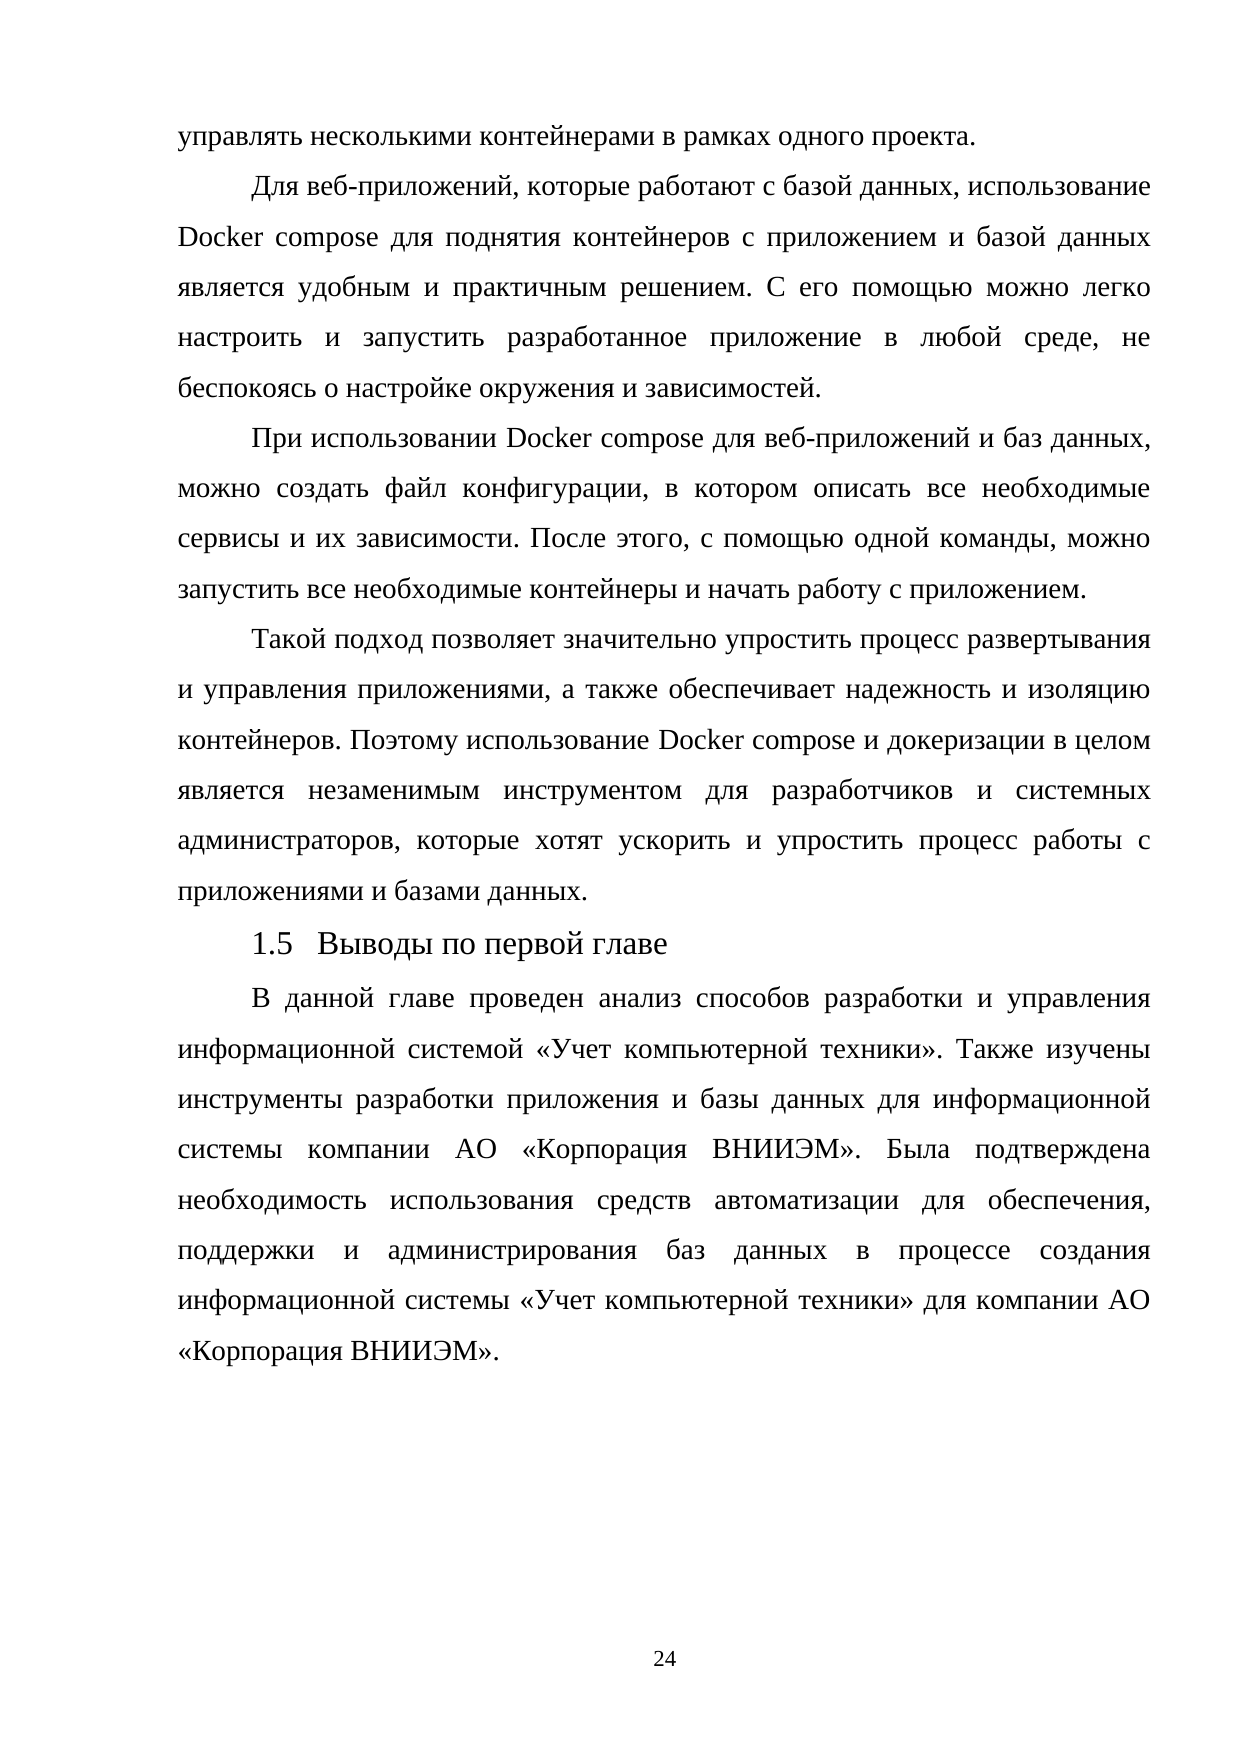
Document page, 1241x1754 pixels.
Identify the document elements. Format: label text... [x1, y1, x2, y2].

text Такой подход позволяет значительно упростить процесс развертывания и управления приложениями, а также обеспечивает надежность и изоляцию контейнеров. Поэтому использование Docker compose и докеризации в целом является незаменимым инструментом для разработчиков и системных администраторов, которые хотят ускорить и упростить процесс работы с приложениями и базами данных. [177, 621, 1152, 906]
text Для веб-приложений, которые работают с базой данных, использование Docker compose для поднятия контейнеров с приложением и базой данных является удобным и практичным решением. С его помощью можно легко настроить и запустить разработанное приложение в любой среде, не беспокоясь о настройке окружения и зависимостей. [177, 168, 1152, 403]
subtitle Выводы по первой главе [177, 923, 1152, 961]
text В данной главе проведен анализ способов разработки и управления информационной системой «Учет компьютерной техники». Также изучены инструменты разработки приложения и базы данных для информационной системы компании АО «Корпорация ВНИИЭМ». Была подтверждена необходимость использования средств автоматизации для обеспечения, поддержки и администрирования баз данных в процессе создания информационной системы «Учет компьютерной техники» для компании АО «Корпорация ВНИИЭМ». [177, 981, 1152, 1366]
text При использовании Docker compose для веб-приложений и баз данных, можно создать файл конфигурации, в котором описать все необходимые сервисы и их зависимости. После этого, с помощью одной команды, можно запустить все необходимые контейнеры и начать работу с приложением. [177, 420, 1152, 604]
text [177, 118, 1152, 152]
